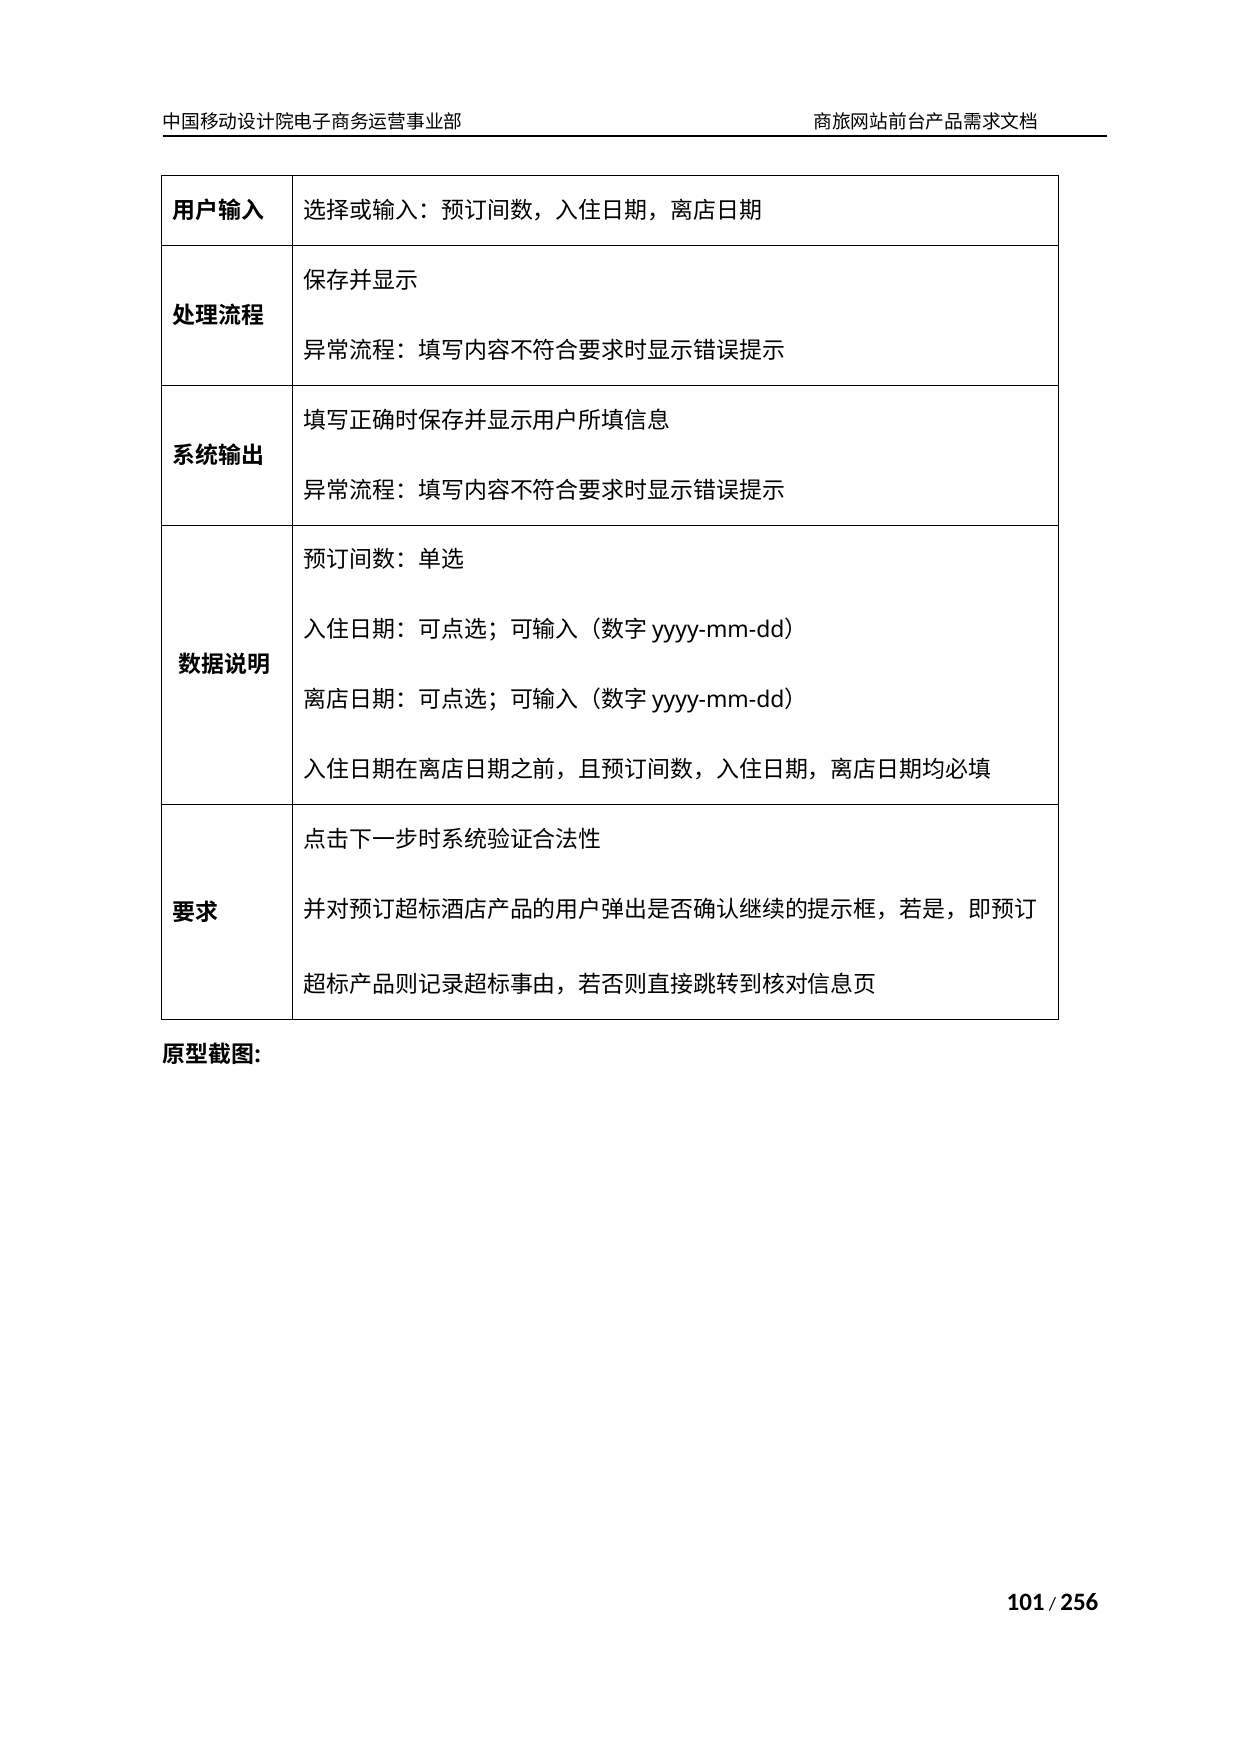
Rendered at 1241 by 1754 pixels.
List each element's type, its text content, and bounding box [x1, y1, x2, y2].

table_cell 填写正确时保存并显示用户所填信息 异常流程：填写内容不符合要求时显示错误提示 [293, 386, 1058, 524]
table_cell 点击下一步时系统验证合法性 并对预订超标酒店产品的用户弹出是否确认继续的提示框，若是，即预订超标产品则记录超标事由，若否则直接跳转到核对信息页 [293, 805, 1058, 1019]
table_cell 预订间数：单选 入住日期：可点选；可输入（数字yyyy-mm-dd） 离店日期：可点选；可输入（数字yyyy-mm-dd） 入住日期在离店日期之前，且预订间数，入住日期，离店日期均必填 [293, 526, 1058, 804]
table_cell 用户输入 [162, 176, 292, 245]
table_cell 处理流程 [162, 246, 292, 385]
table_cell 选择或输入：预订间数，入住日期，离店日期 [293, 176, 1058, 245]
table_cell 要求 [162, 805, 292, 1019]
text 原型截图: [162, 1020, 1107, 1085]
table_cell 数据说明 [162, 526, 292, 804]
table_cell 系统输出 [162, 386, 292, 524]
table_cell 保存并显示 异常流程：填写内容不符合要求时显示错误提示 [293, 246, 1058, 385]
